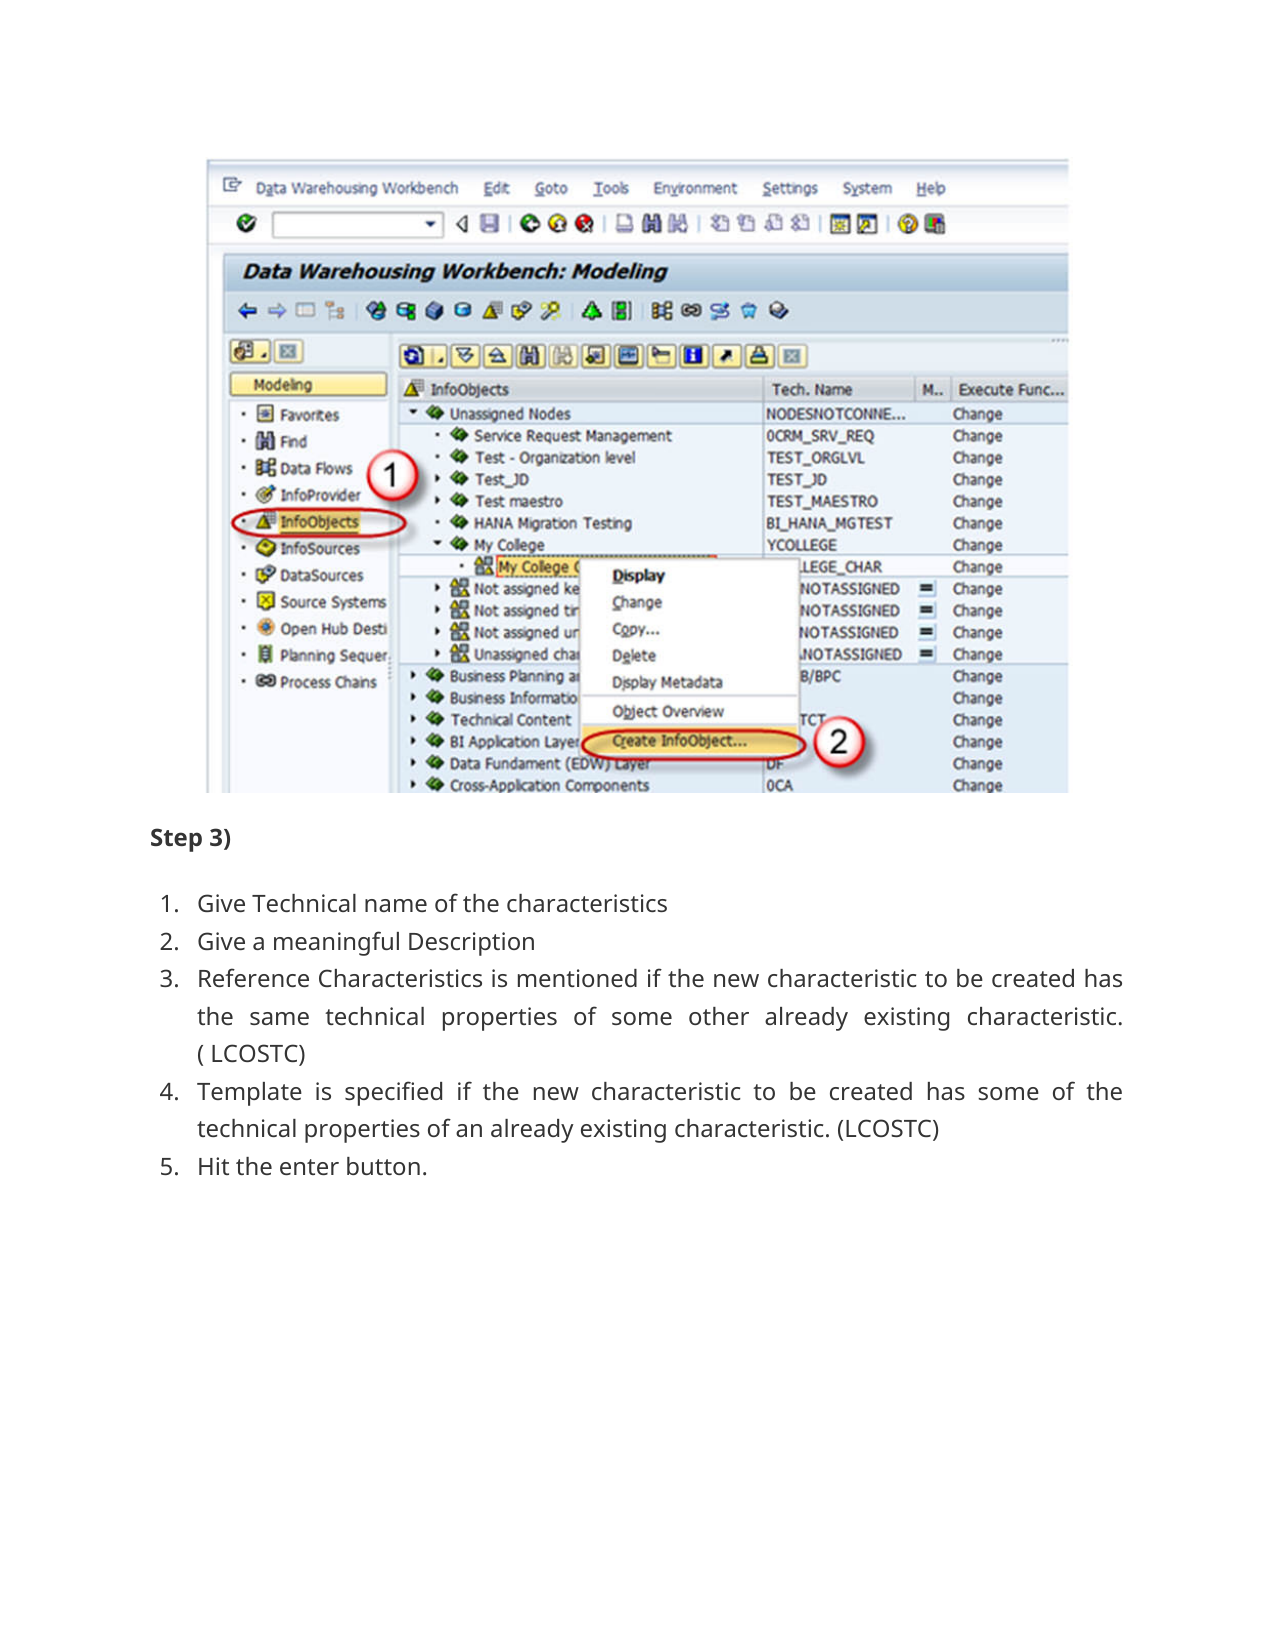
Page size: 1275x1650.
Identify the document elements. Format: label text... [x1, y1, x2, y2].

list Template is specified if the new characteristic to be created has some of the technical properties of an already existing characteristic. (LCOSTC) [159, 1070, 1125, 1145]
list Reference Characteristics is mentioned if the new characteristic to be created has the same technical properties of some other already existing characteristic.( LCOSTC) [159, 957, 1125, 1070]
text Step 3) [150, 816, 1125, 853]
list Hit the enter button. [159, 1145, 1125, 1182]
list Give a meaningful Description [159, 920, 1125, 957]
picture [189, 150, 1086, 793]
list Give Technical name of the characteristics [159, 882, 1125, 920]
